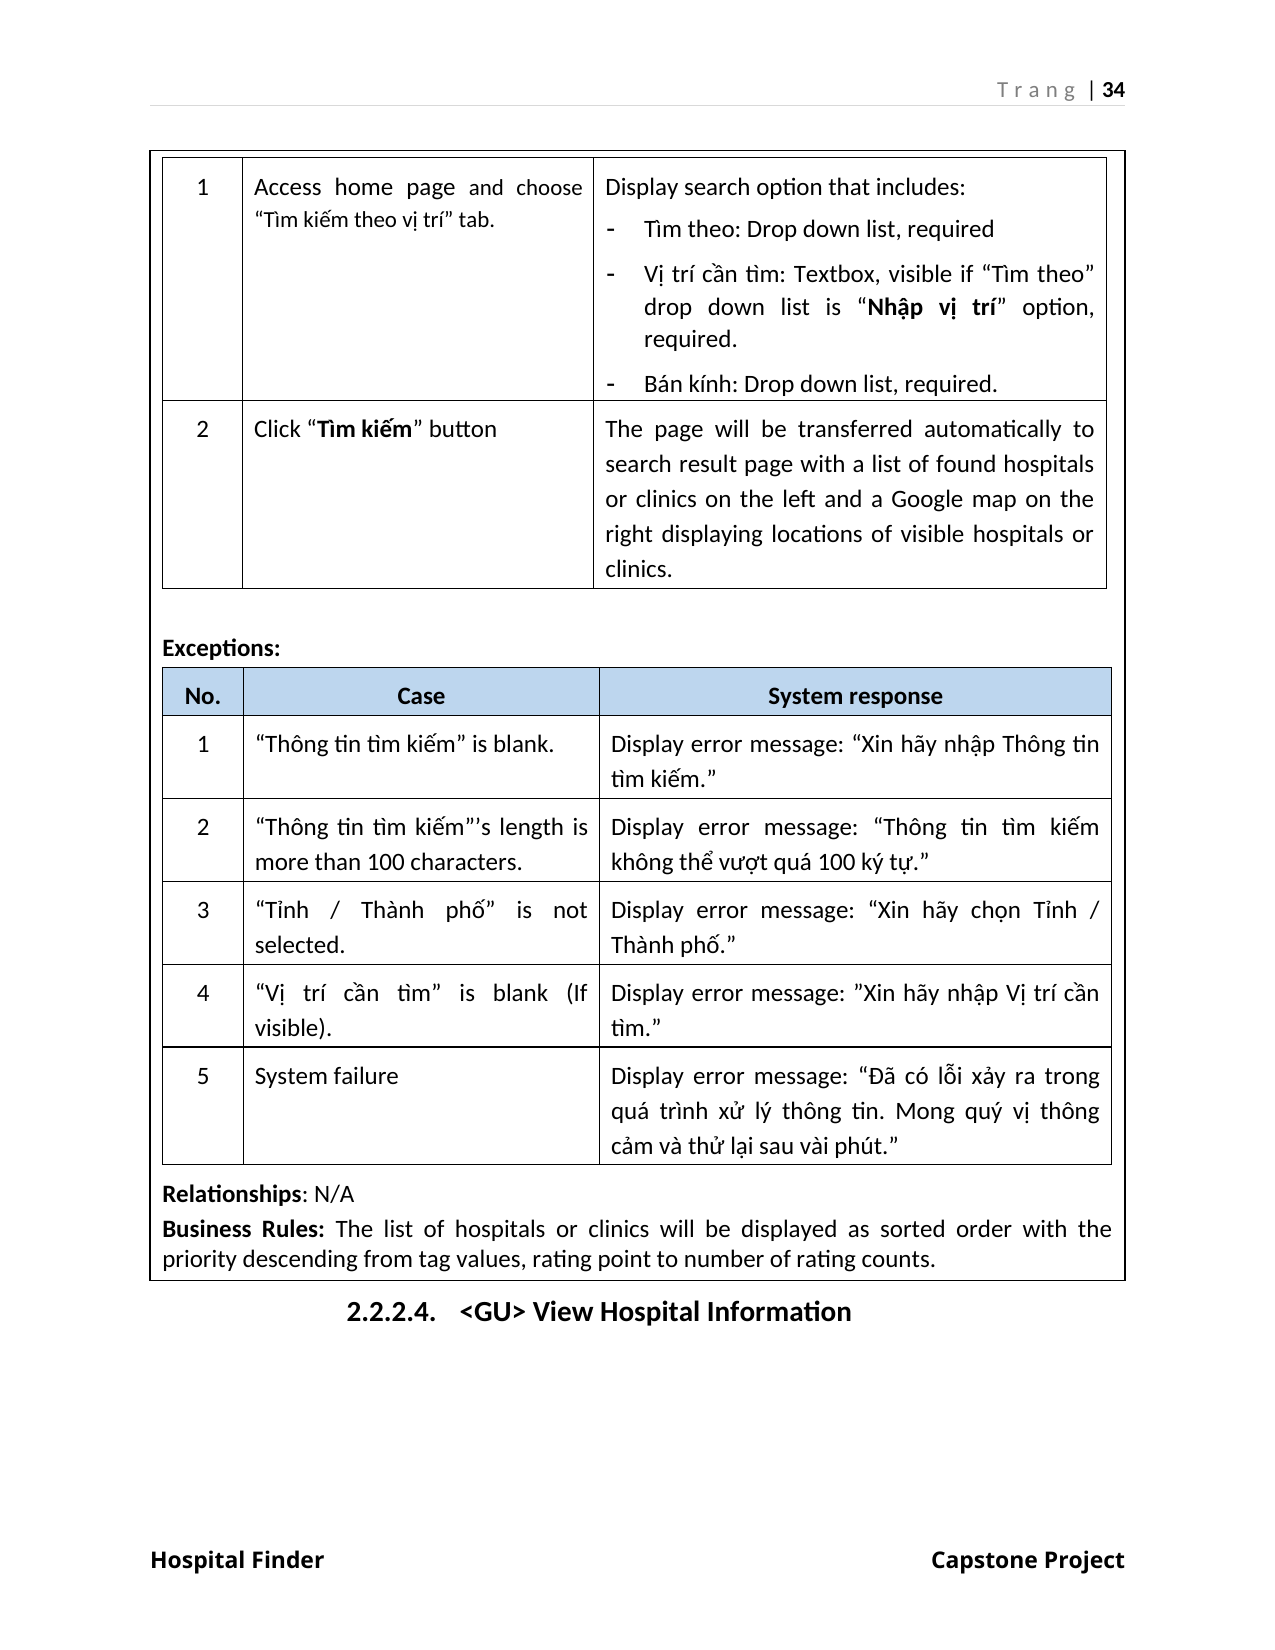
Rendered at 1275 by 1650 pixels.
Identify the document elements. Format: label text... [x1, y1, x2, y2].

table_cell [151, 151, 1124, 1280]
list <GU> View Hospital Information [346, 1293, 1125, 1329]
